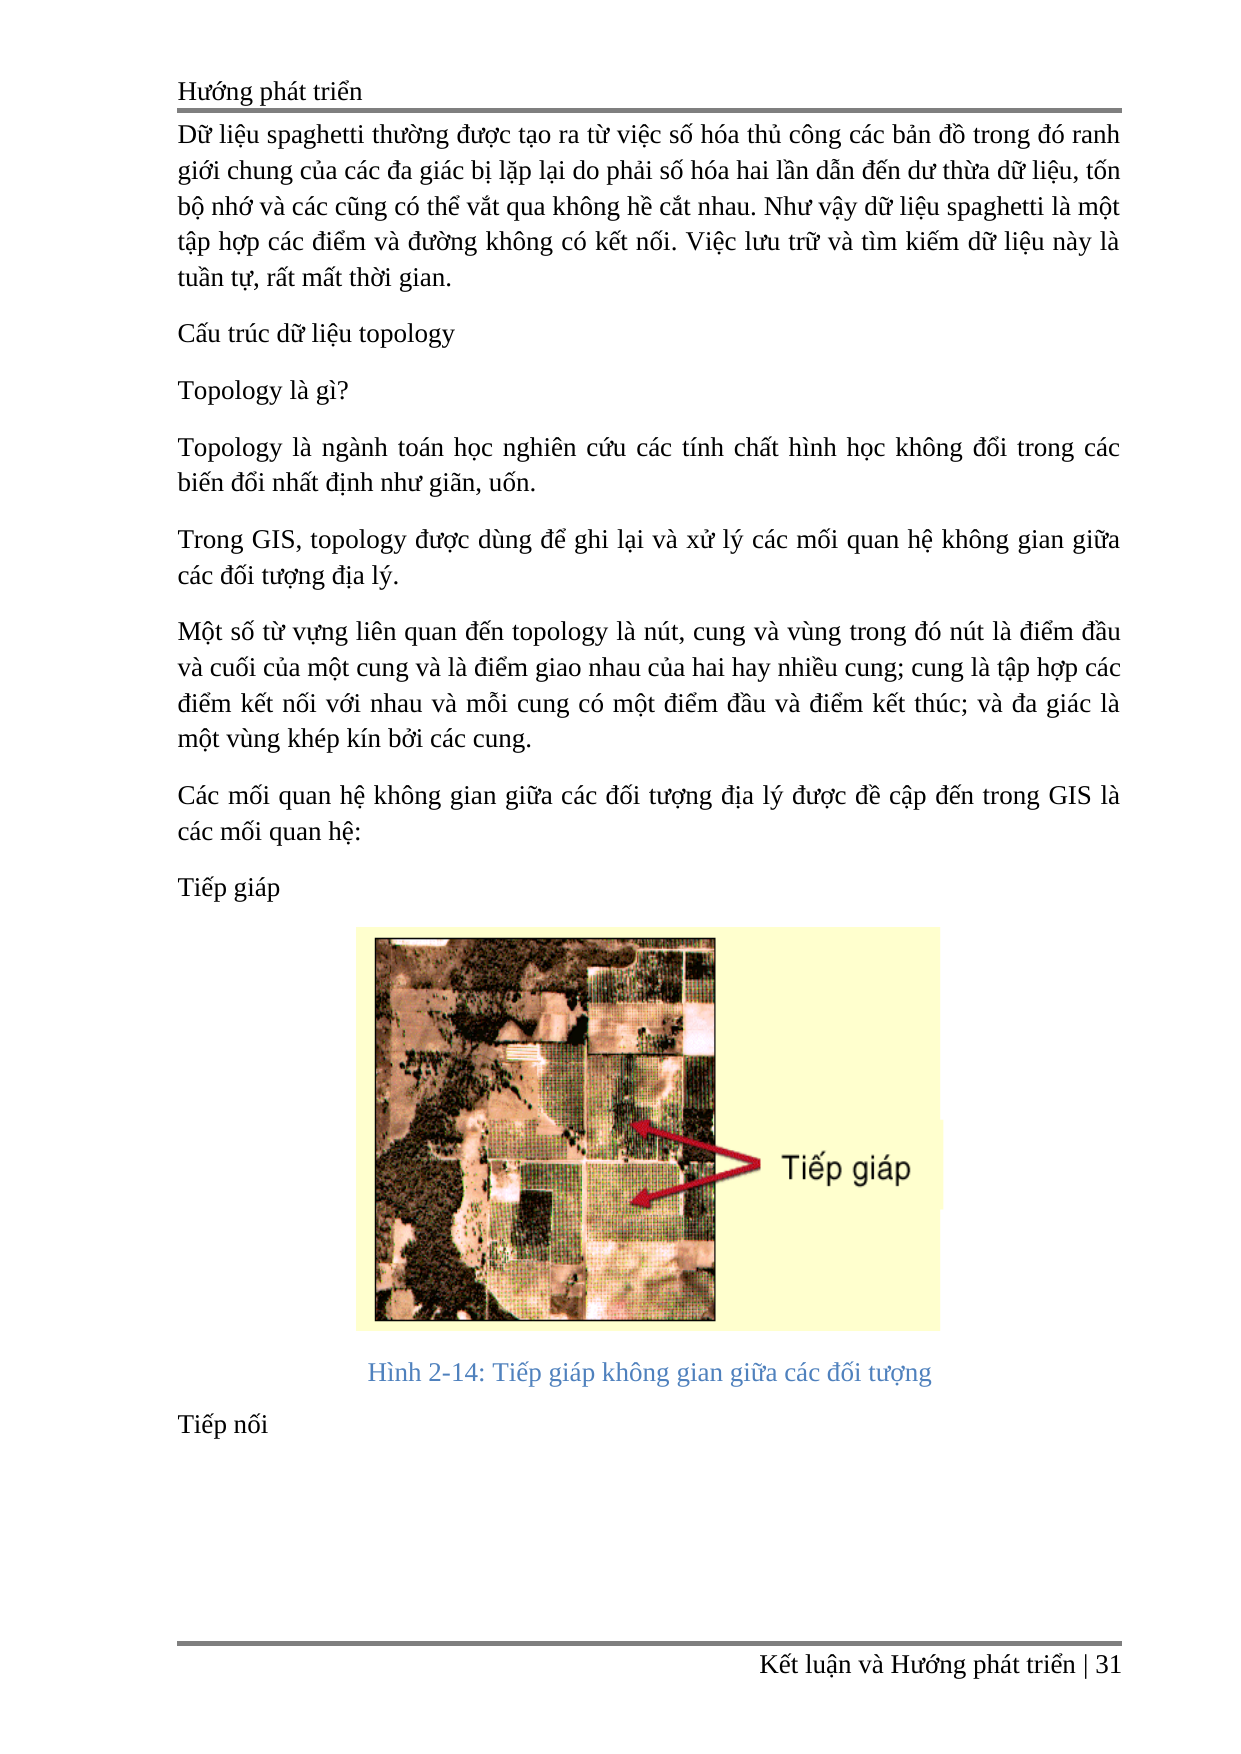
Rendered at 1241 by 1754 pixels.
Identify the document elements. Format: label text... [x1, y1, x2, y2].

text Topology là ngành toán học nghiên cứu các tính chất hình học không đổi trong các biến đổi nhất định như giãn, uốn. [177, 431, 1122, 498]
text Hình 2-14: Tiếp giáp không gian giữa các đối tượng [177, 1356, 1122, 1388]
text Tiếp nối [177, 1408, 1122, 1439]
text Trong GIS, topology được dùng để ghi lại và xử lý các mối quan hệ không gian giữa các đối tượng địa lý. [177, 523, 1122, 590]
text Cấu trúc dữ liệu topology [177, 318, 1122, 349]
text Các mối quan hệ không gian giữa các đối tượng địa lý được đề cập đến trong GIS là các mối quan hệ: [177, 779, 1122, 846]
picture [356, 927, 944, 1331]
text Tiếp giáp [177, 871, 1122, 902]
text Một số từ vựng liên quan đến topology là nút, cung và vùng trong đó nút là điểm đầu và cuối của một cung và là điểm giao nhau của hai hay nhiều cung; cung là tập hợp các điểm kết nối với nhau và mỗi cung có một điểm đầu và điểm kết thúc; và đa giác là một vùng khép kín bởi các cung. [177, 615, 1122, 754]
text Dữ liệu spaghetti thường được tạo ra từ việc số hóa thủ công các bản đồ trong đó ranh giới chung của các đa giác bị lặp lại do phải số hóa hai lần dẫn đến dư thừa dữ liệu, tốn bộ nhớ và các cũng có thể vắt qua không hề cắt nhau. Như vậy dữ liệu spaghetti là một tập hợp các điểm và đường không có kết nối. Việc lưu trữ và tìm kiếm dữ liệu này là tuần tự, rất mất thời gian. [177, 118, 1122, 292]
text Topology là gì? [177, 374, 1122, 405]
